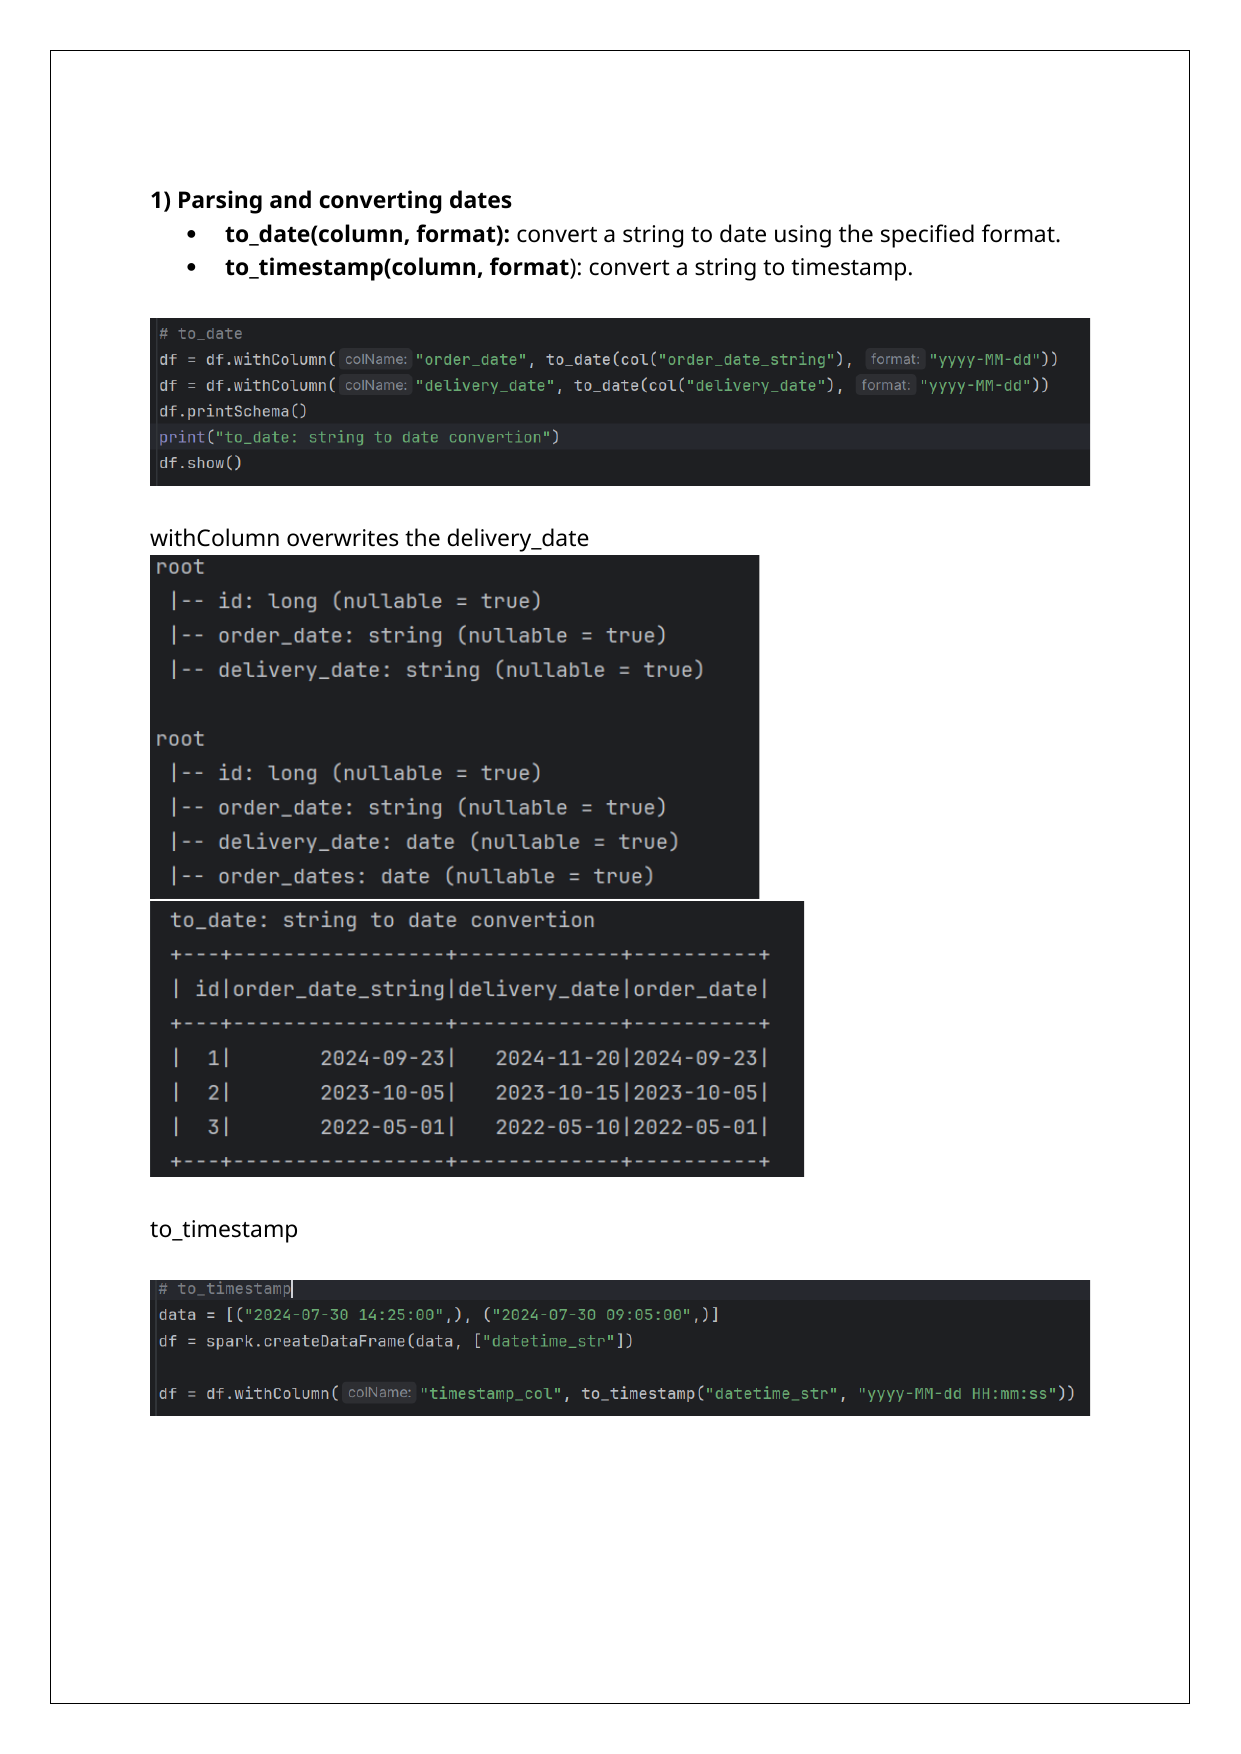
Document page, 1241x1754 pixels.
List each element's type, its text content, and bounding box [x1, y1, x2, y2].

picture [150, 1280, 1091, 1416]
list to_date(column, format): convert a string to date using the specified format. [187, 217, 1090, 249]
picture [150, 555, 760, 899]
picture [150, 318, 1091, 486]
list to_timestamp(column, format): convert a string to timestamp. [187, 251, 1090, 282]
text to_timestamp [150, 1213, 1090, 1244]
text 1) Parsing and converting dates [150, 184, 1090, 215]
text withColumn overwrites the delivery_date [150, 521, 1090, 553]
picture [150, 901, 805, 1177]
